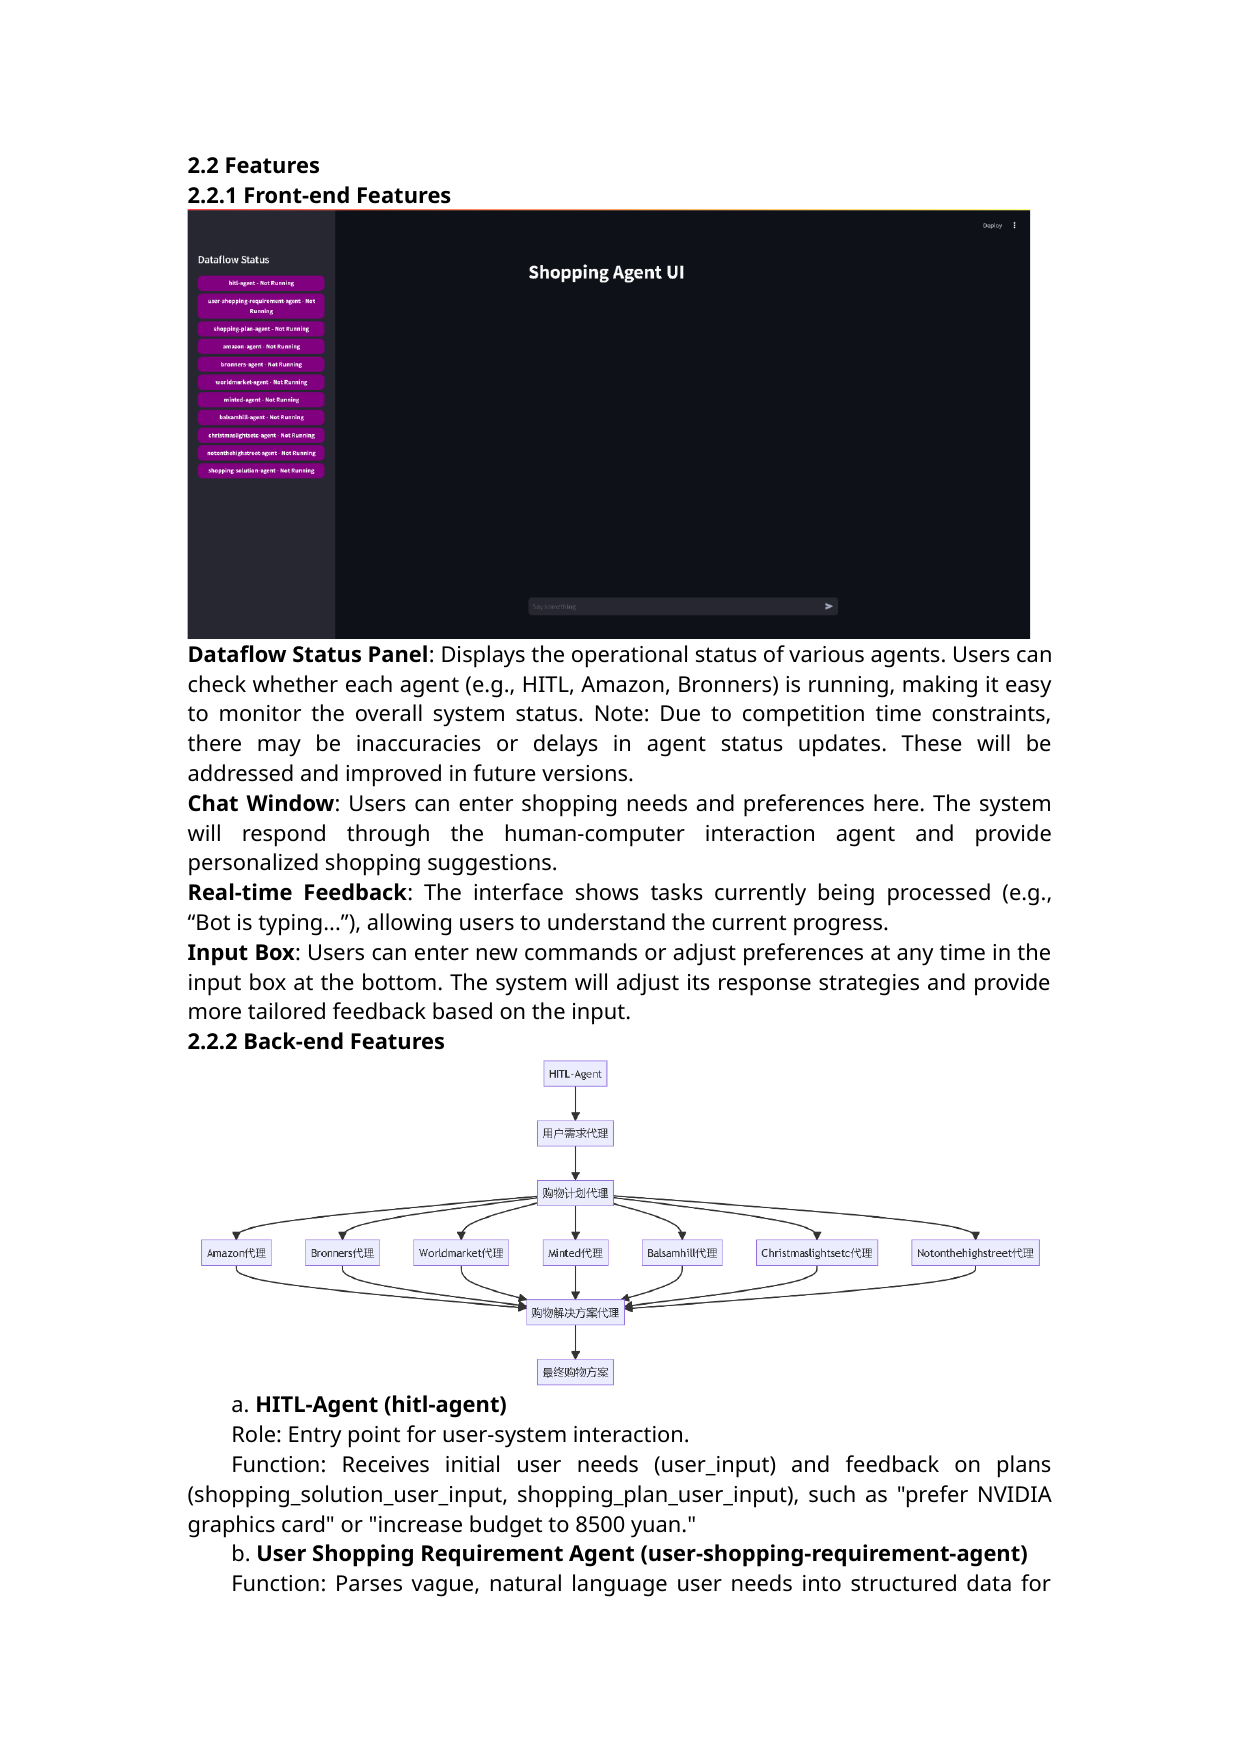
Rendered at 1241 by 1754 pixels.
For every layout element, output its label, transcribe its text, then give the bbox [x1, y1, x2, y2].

picture [187, 1055, 1053, 1390]
text Function: Receives initial user needs (user_input) and feedback on plans (shopping_solution_user_input, shopping_plan_user_input), such as "prefer NVIDIA graphics card" or "increase budget to 8500 yuan." [187, 1449, 1053, 1538]
text Role: Entry point for user-system interaction. [187, 1419, 1053, 1449]
picture [187, 209, 1030, 639]
text 2.2.2 Back-end Features [187, 1026, 1053, 1055]
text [187, 1568, 1053, 1598]
text Real-time Feedback: The interface shows tasks currently being processed (e.g., “Bot is typing...”), allowing users to understand the current progress. [187, 877, 1053, 937]
text b. User Shopping Requirement Agent (user-shopping-requirement-agent) [187, 1538, 1053, 1568]
text 2.2 Features [187, 150, 1053, 180]
text Input Box: Users can enter new commands or adjust preferences at any time in the input box at the bottom. The system will adjust its response strategies and provide more tailored feedback based on the input. [187, 937, 1053, 1026]
text a. HITL-Agent (hitl-agent) [187, 1390, 1053, 1419]
text Chat Window: Users can enter shopping needs and preferences here. The system will respond through the human-computer interaction agent and provide personalized shopping suggestions. [187, 788, 1053, 877]
text 2.2.1 Front-end Features [187, 180, 1053, 209]
text Dataflow Status Panel: Displays the operational status of various agents. Users can check whether each agent (e.g., HITL, Amazon, Bronners) is running, making it easy to monitor the overall system status. Note: Due to competition time constraints, there may be inaccuracies or delays in agent status updates. These will be addressed and improved in future versions. [187, 639, 1053, 788]
